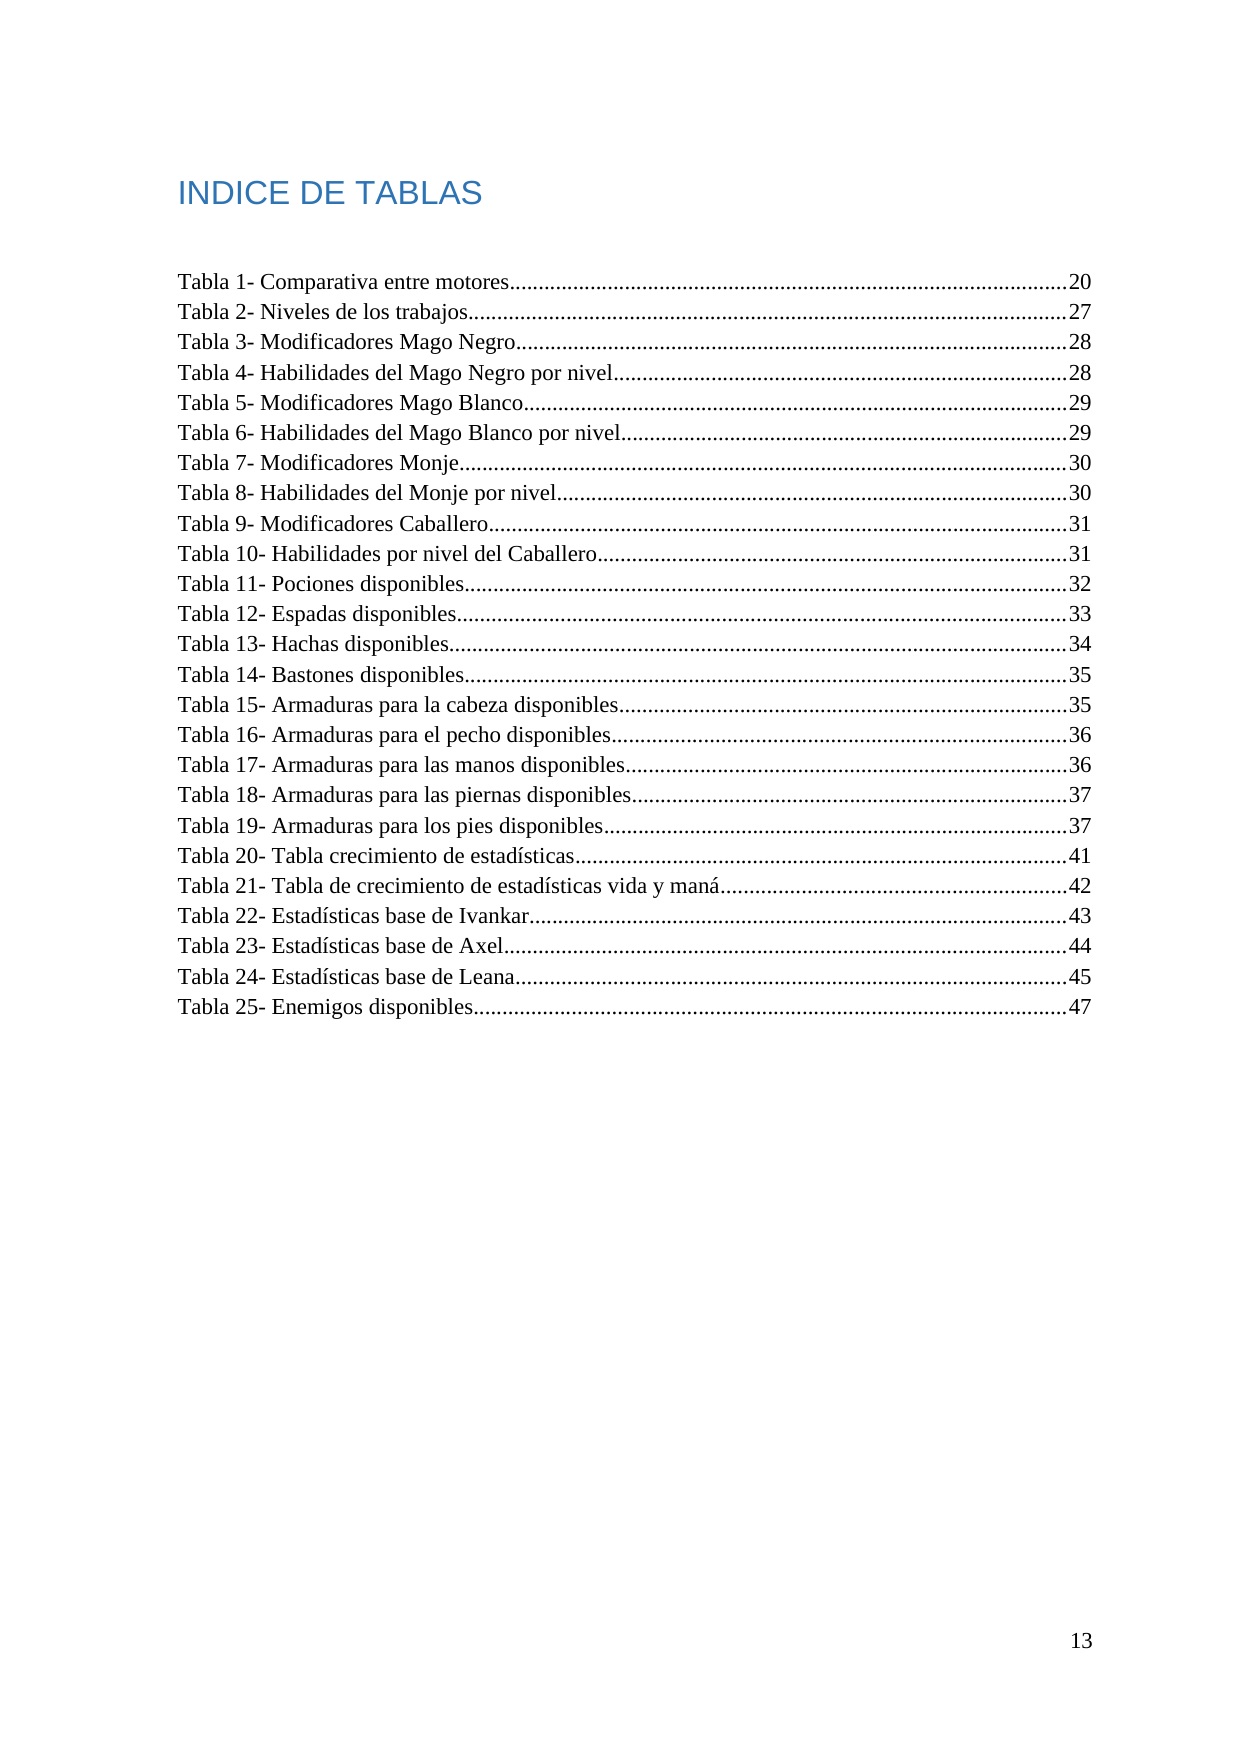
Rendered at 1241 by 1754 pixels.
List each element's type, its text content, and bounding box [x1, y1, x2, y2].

text Tabla 16- Armaduras para el pecho disponibles 36 [177, 721, 1092, 747]
text Tabla 5- Modificadores Mago Blanco 29 [177, 389, 1092, 415]
text Tabla 22- Estadísticas base de Ivankar 43 [177, 902, 1092, 929]
text Tabla 19- Armaduras para los pies disponibles 37 [177, 812, 1092, 838]
text Tabla 24- Estadísticas base de Leana 45 [177, 963, 1092, 989]
text Tabla 18- Armaduras para las piernas disponibles 37 [177, 781, 1092, 808]
text Tabla 1- Comparativa entre motores 20 [177, 268, 1092, 294]
text Tabla 9- Modificadores Caballero 31 [177, 509, 1092, 536]
text Tabla 20- Tabla crecimiento de estadísticas 41 [177, 842, 1092, 868]
text Tabla 21- Tabla de crecimiento de estadísticas vida y maná 42 [177, 872, 1092, 898]
text Tabla 14- Bastones disponibles 35 [177, 661, 1092, 687]
text Tabla 11- Pociones disponibles 32 [177, 570, 1092, 596]
text Tabla 15- Armaduras para la cabeza disponibles 35 [177, 691, 1092, 717]
text Tabla 8- Habilidades del Monje por nivel 30 [177, 479, 1092, 506]
text Tabla 12- Espadas disponibles 33 [177, 600, 1092, 627]
text Tabla 4- Habilidades del Mago Negro por nivel 28 [177, 358, 1092, 385]
text Tabla 3- Modificadores Mago Negro 28 [177, 328, 1092, 355]
text Tabla 7- Modificadores Monje 30 [177, 449, 1092, 476]
text Tabla 25- Enemigos disponibles 47 [177, 993, 1092, 1019]
subtitle INDICE DE TABLAS [177, 173, 1092, 211]
text Tabla 13- Hachas disponibles 34 [177, 630, 1092, 657]
text Tabla 6- Habilidades del Mago Blanco por nivel 29 [177, 419, 1092, 445]
text Tabla 23- Estadísticas base de Axel 44 [177, 932, 1092, 959]
text Tabla 2- Niveles de los trabajos 27 [177, 298, 1092, 324]
text Tabla 17- Armaduras para las manos disponibles 36 [177, 751, 1092, 778]
text Tabla 10- Habilidades por nivel del Caballero 31 [177, 540, 1092, 566]
